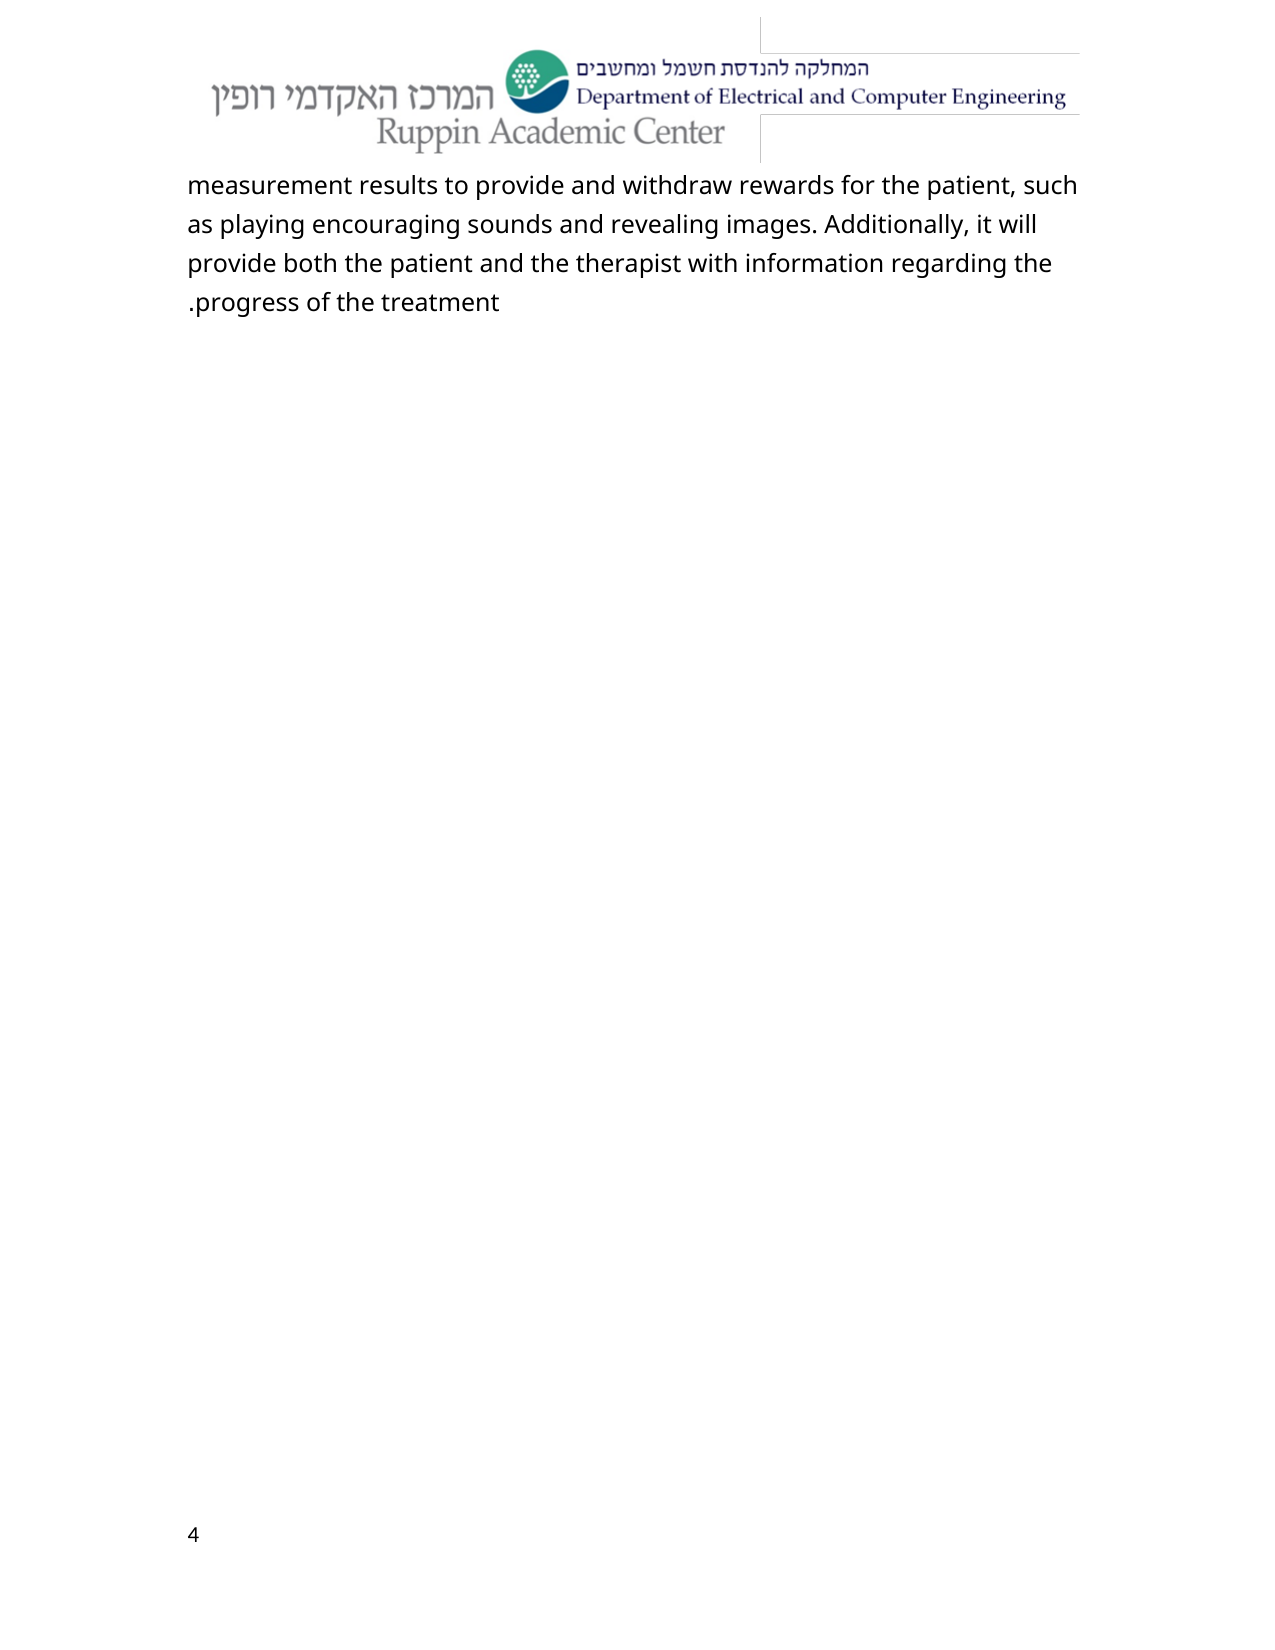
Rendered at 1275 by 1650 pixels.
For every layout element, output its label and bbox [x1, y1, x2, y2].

text [187, 150, 1087, 319]
picture [176, 17, 1080, 163]
